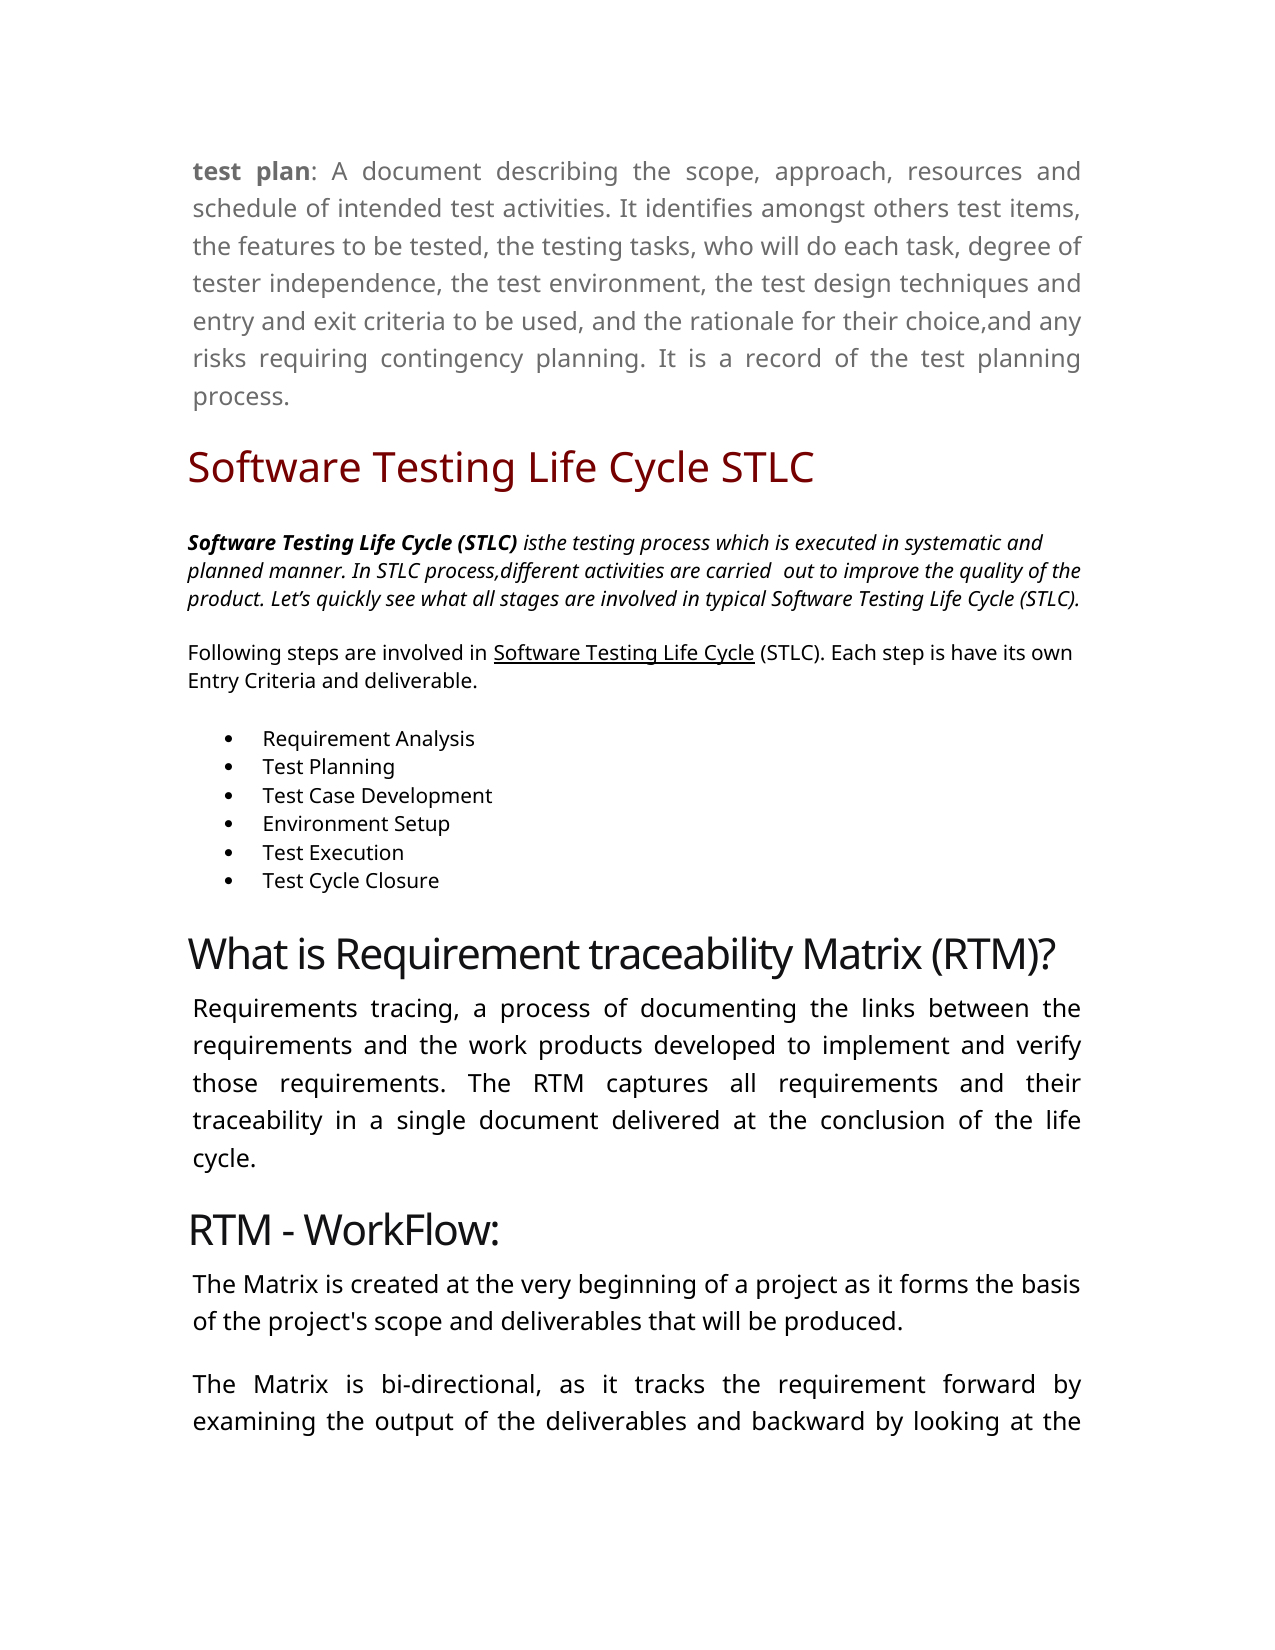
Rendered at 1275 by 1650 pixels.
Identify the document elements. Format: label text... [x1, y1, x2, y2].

text test plan: A document describing the scope, approach, resources and schedule of intended test activities. It identifies amongst others test items, the features to be tested, the testing tasks, who will do each task, degree of tester independence, the test environment, the test design techniques and entry and exit criteria to be used, and the rationale for their choice,and any risks requiring contingency planning. It is a record of the test planning process. [192, 150, 1082, 412]
text Requirements tracing, a process of documenting the links between the requirements and the work products developed to implement and verify those requirements. The RTM captures all requirements and their traceability in a single document delivered at the conclusion of the life cycle. [192, 987, 1082, 1174]
text Software Testing Life Cycle (STLC) isthe testing process which is executed in systematic and planned manner. In STLC process,different activities are carried out to improve the quality of the product. Let’s quickly see what all stages are involved in typical Software Testing Life Cycle (STLC). [187, 528, 1087, 613]
list Requirement Analysis [225, 724, 1087, 752]
text What is Requirement traceability Matrix (RTM)? [187, 924, 1082, 982]
subtitle Software Testing Life Cycle STLC [187, 437, 1087, 494]
list Test Planning [225, 752, 1087, 781]
text Following steps are involved in Software Testing Life Cycle (STLC). Each step is have its own Entry Criteria and deliverable. [187, 638, 1087, 695]
list Test Cycle Closure [225, 866, 1087, 895]
list Test Execution [225, 838, 1087, 866]
text The Matrix is created at the very beginning of a project as it forms the basis of the project's scope and deliverables that will be produced. [192, 1263, 1082, 1338]
list Environment Setup [225, 809, 1087, 838]
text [192, 1363, 1082, 1438]
text RTM - WorkFlow: [187, 1199, 1082, 1258]
list Test Case Development [225, 781, 1087, 809]
